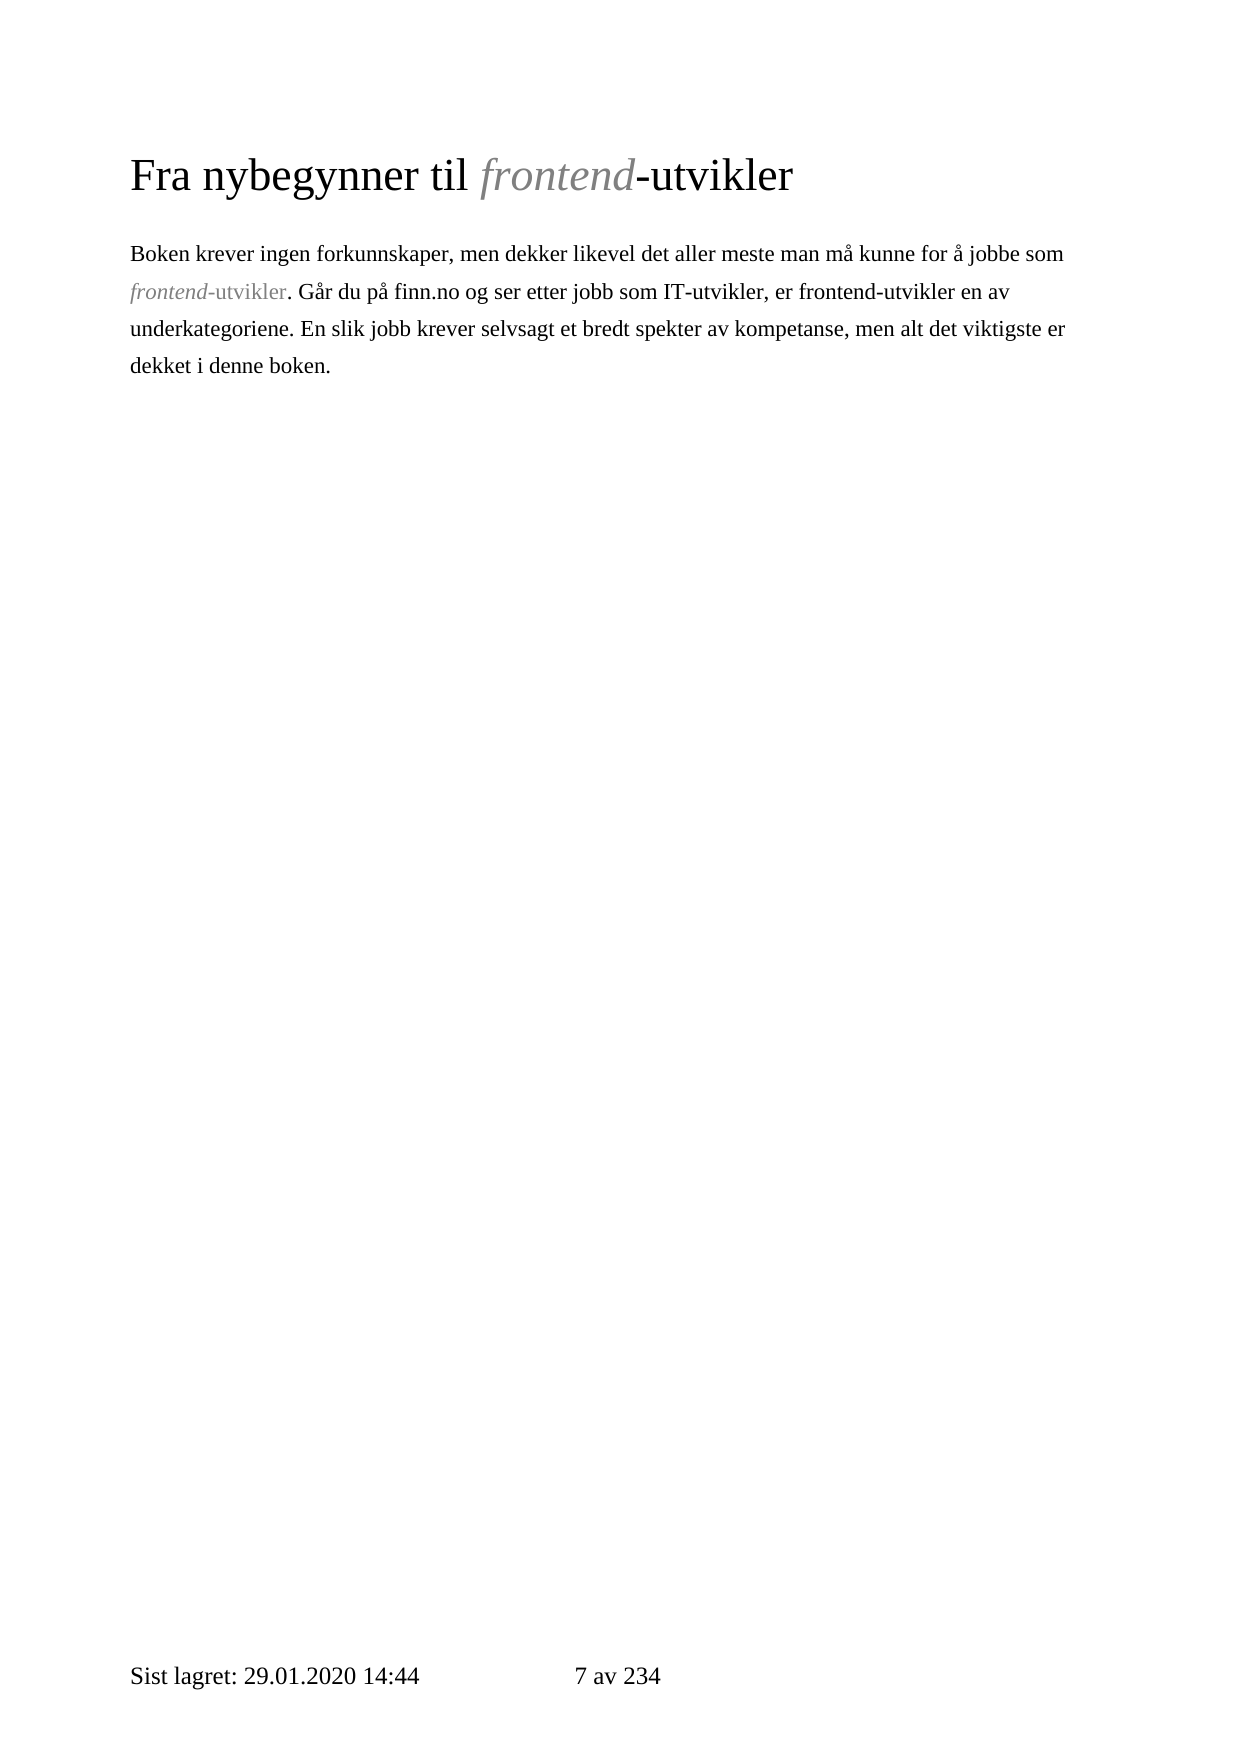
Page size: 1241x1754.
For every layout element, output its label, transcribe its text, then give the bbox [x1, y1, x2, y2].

text Fra nybegynner til frontend-utvikler [130, 148, 1110, 200]
text Boken krever ingen forkunnskaper, men dekker likevel det aller meste man må kunne for å jobbe som frontend-utvikler. Går du på finn.no og ser etter jobb som IT-utvikler, er frontend-utvikler en av underkategoriene. En slik jobb krever selvsagt et bredt spekter av kompetanse, men alt det viktigste er dekket i denne boken. ﻿ [130, 229, 1110, 379]
